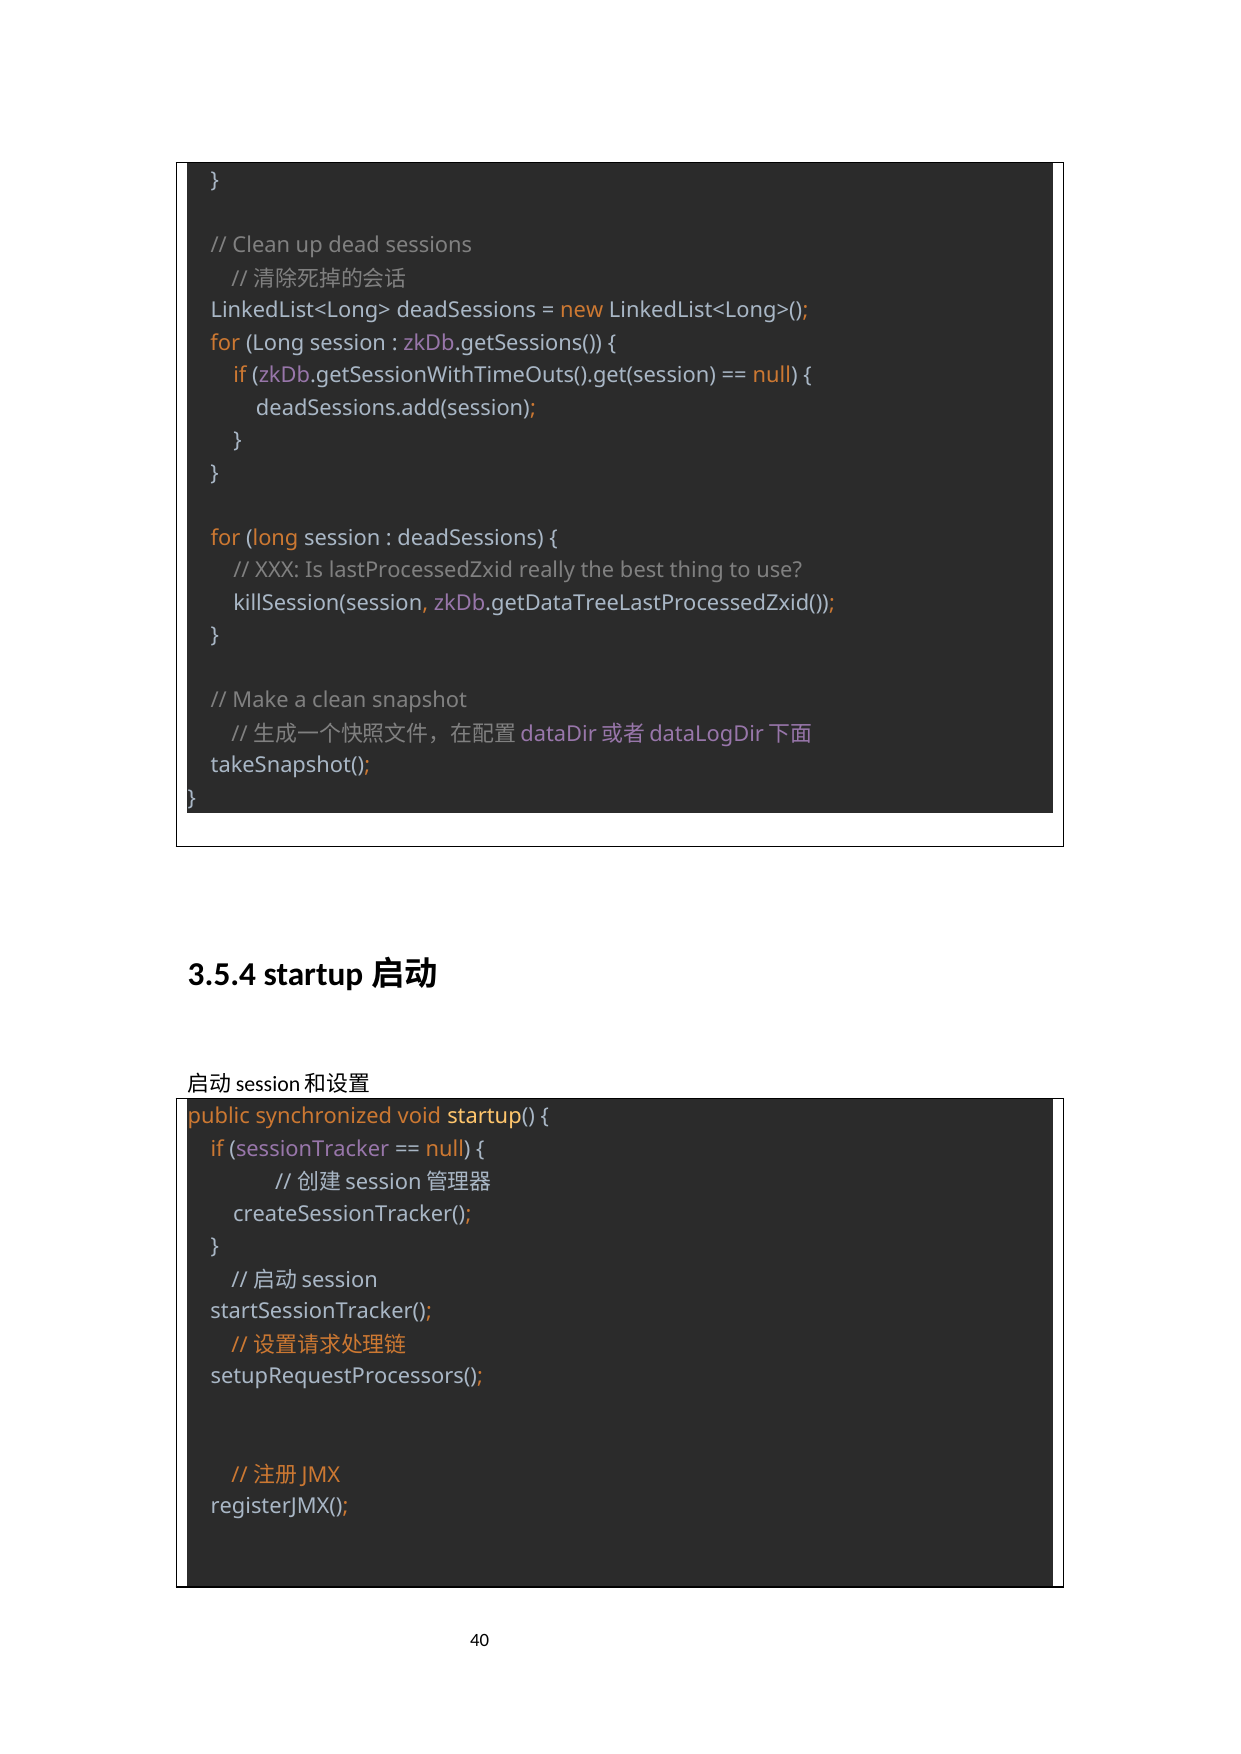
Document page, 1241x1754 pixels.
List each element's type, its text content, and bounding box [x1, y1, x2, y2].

subtitle 3.5.4 startup 启动 [187, 939, 1053, 1004]
text 启动session和设置 [187, 1065, 1053, 1098]
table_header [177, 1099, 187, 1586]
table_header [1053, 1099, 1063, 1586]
